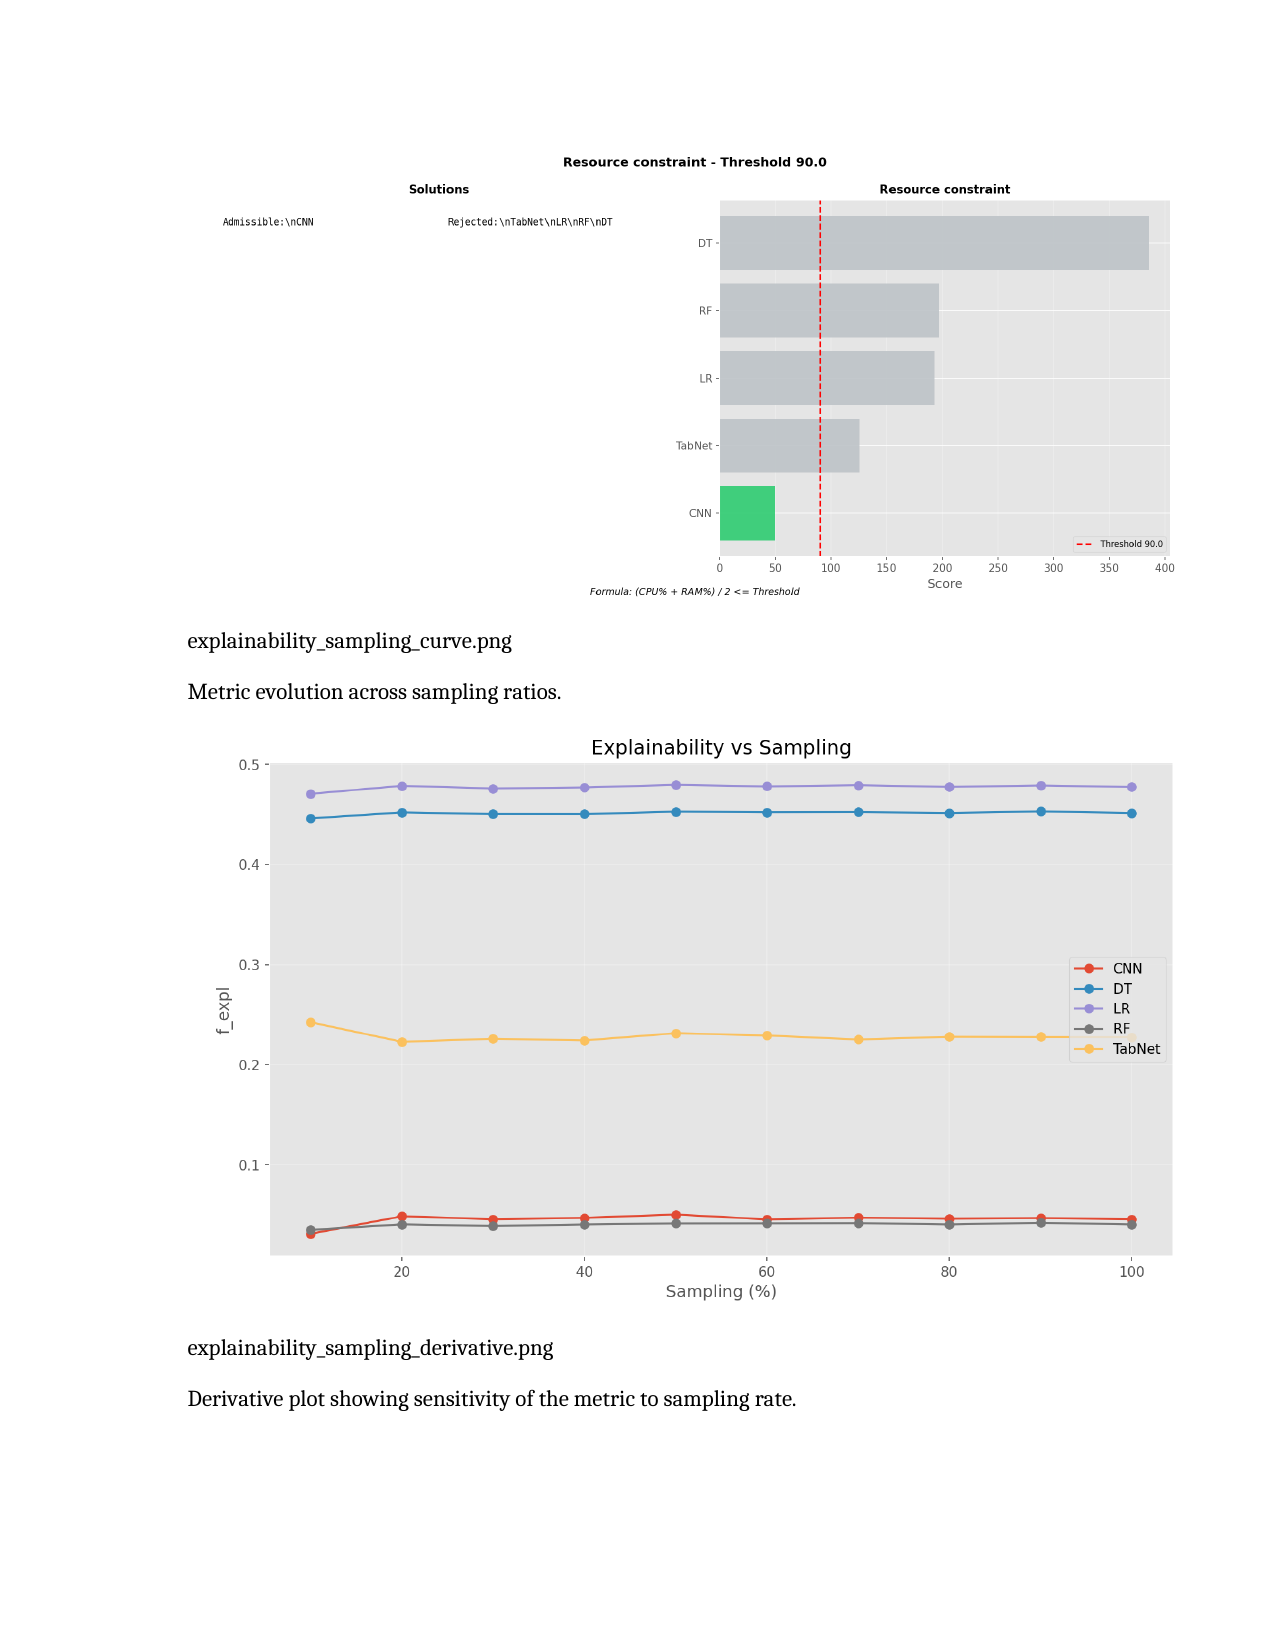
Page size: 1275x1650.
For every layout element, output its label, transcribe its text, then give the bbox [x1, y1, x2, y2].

text explainability_sampling_curve.png [187, 628, 1087, 654]
picture [206, 730, 1182, 1310]
text Metric evolution across sampling ratios. [187, 679, 1087, 705]
text Derivative plot showing sensitivity of the metric to sampling rate. [187, 1385, 1087, 1412]
text explainability_sampling_derivative.png [187, 1334, 1087, 1361]
picture [206, 150, 1182, 604]
